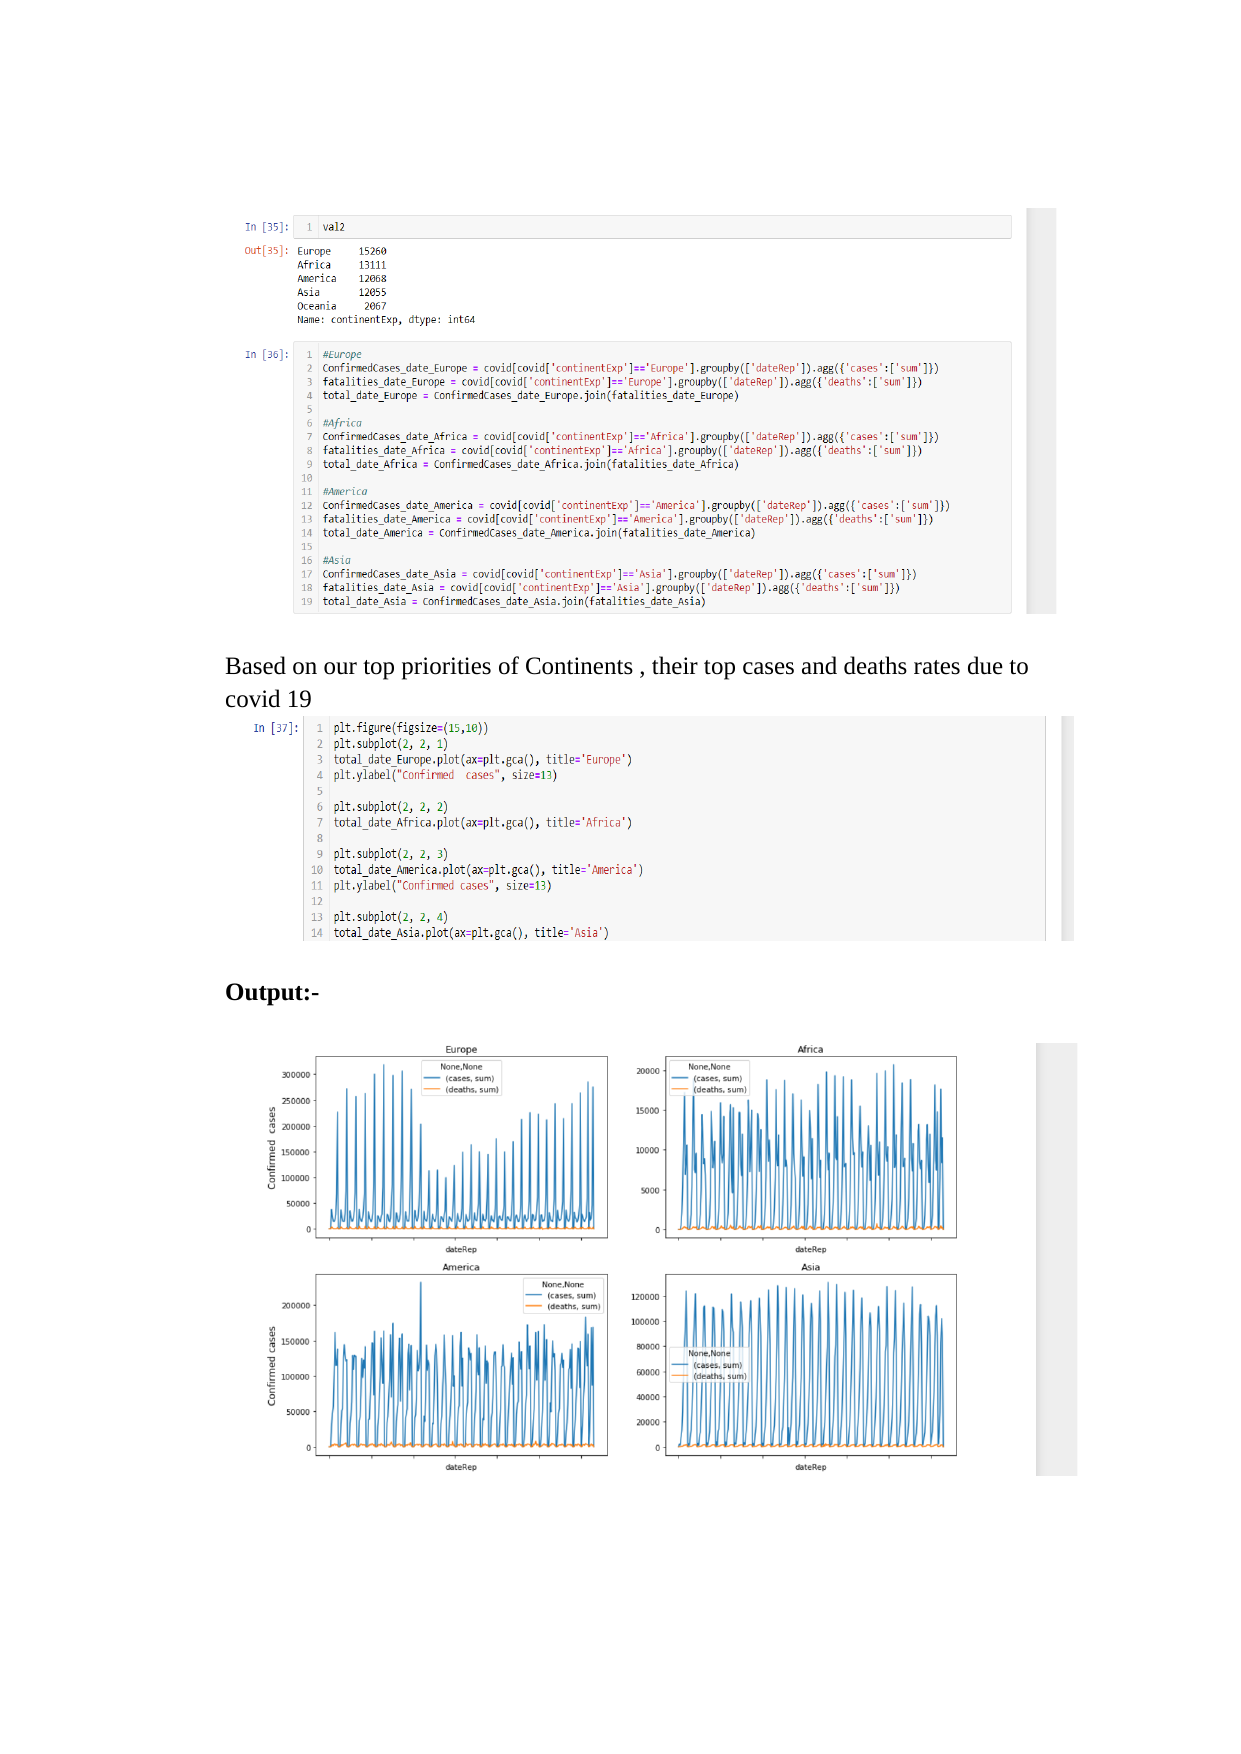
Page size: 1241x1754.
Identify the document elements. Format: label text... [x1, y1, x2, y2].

picture [225, 208, 1057, 614]
list Based on our top priorities of Continents , their top cases and deaths rates due to covid 19 [225, 651, 1090, 712]
picture [225, 1043, 1078, 1476]
picture [225, 716, 1074, 941]
list Output:- [225, 977, 1090, 1006]
